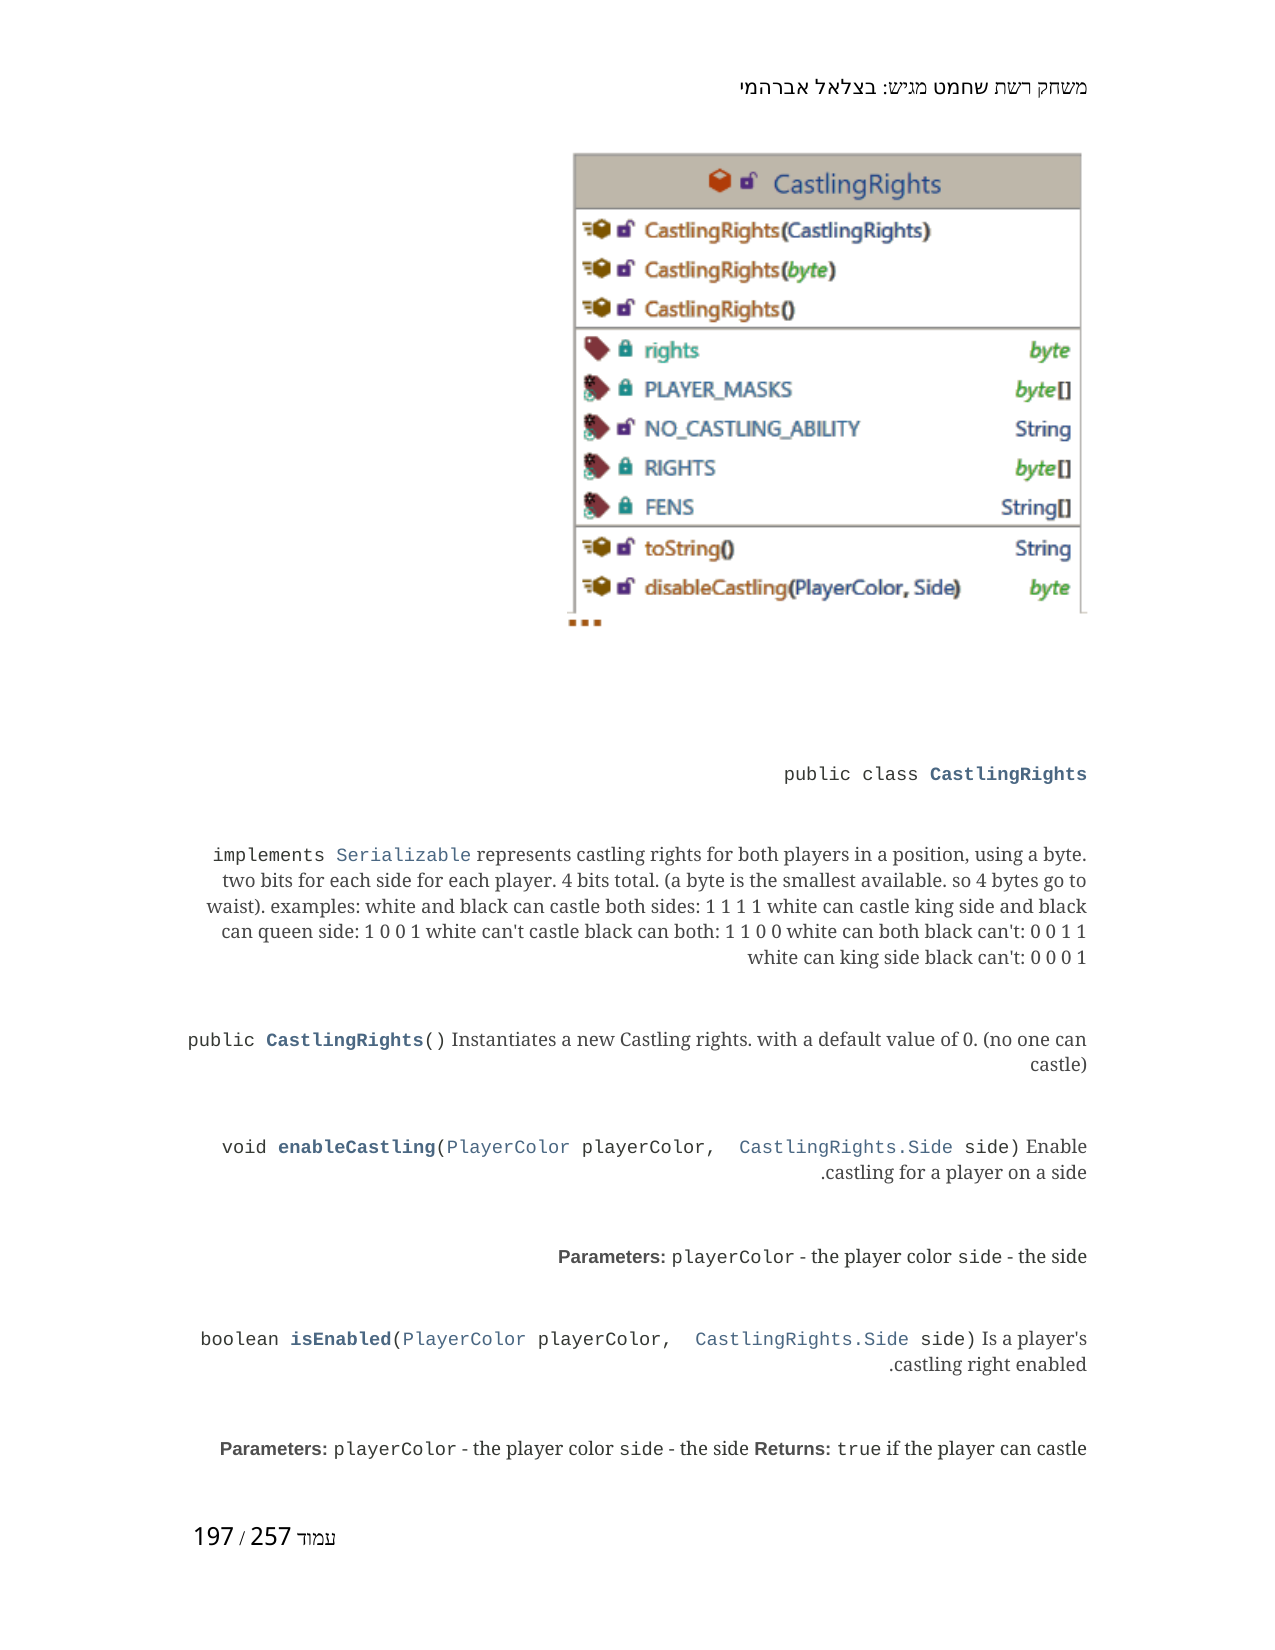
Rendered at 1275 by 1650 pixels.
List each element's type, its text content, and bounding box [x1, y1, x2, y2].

picture [567, 147, 1088, 631]
text public class CastlingRights [187, 764, 1087, 786]
text implements Serializable represents castling rights for both players in a position, using a byte. two bits for each side for each player. 4 bits total. (a byte is the smallest available. so 4 bytes go to waist). examples: white and black can castle both sides: 1 1 1 1 white can castle king side and black can queen side: 1 0 0 1 white can't castle black can both: 1 1 0 0 white can both black can't: 0 0 1 1 white can king side black can't: 0 0 0 1 [187, 842, 1087, 969]
text Parameters: playerColor - the player color side - the side Returns: true if the player can castle [187, 1435, 1087, 1461]
text Parameters: playerColor - the player color side - the side [187, 1243, 1087, 1269]
text void enableCastling​(PlayerColor playerColor, CastlingRights.Side side) Enable castling for a player on a side. [187, 1133, 1087, 1187]
text public CastlingRights() Instantiates a new Castling rights. with a default value of 0. (no one can castle) [187, 1026, 1087, 1077]
text boolean isEnabled​(PlayerColor playerColor, CastlingRights.Side side) Is a player's castling right enabled. [187, 1325, 1087, 1379]
